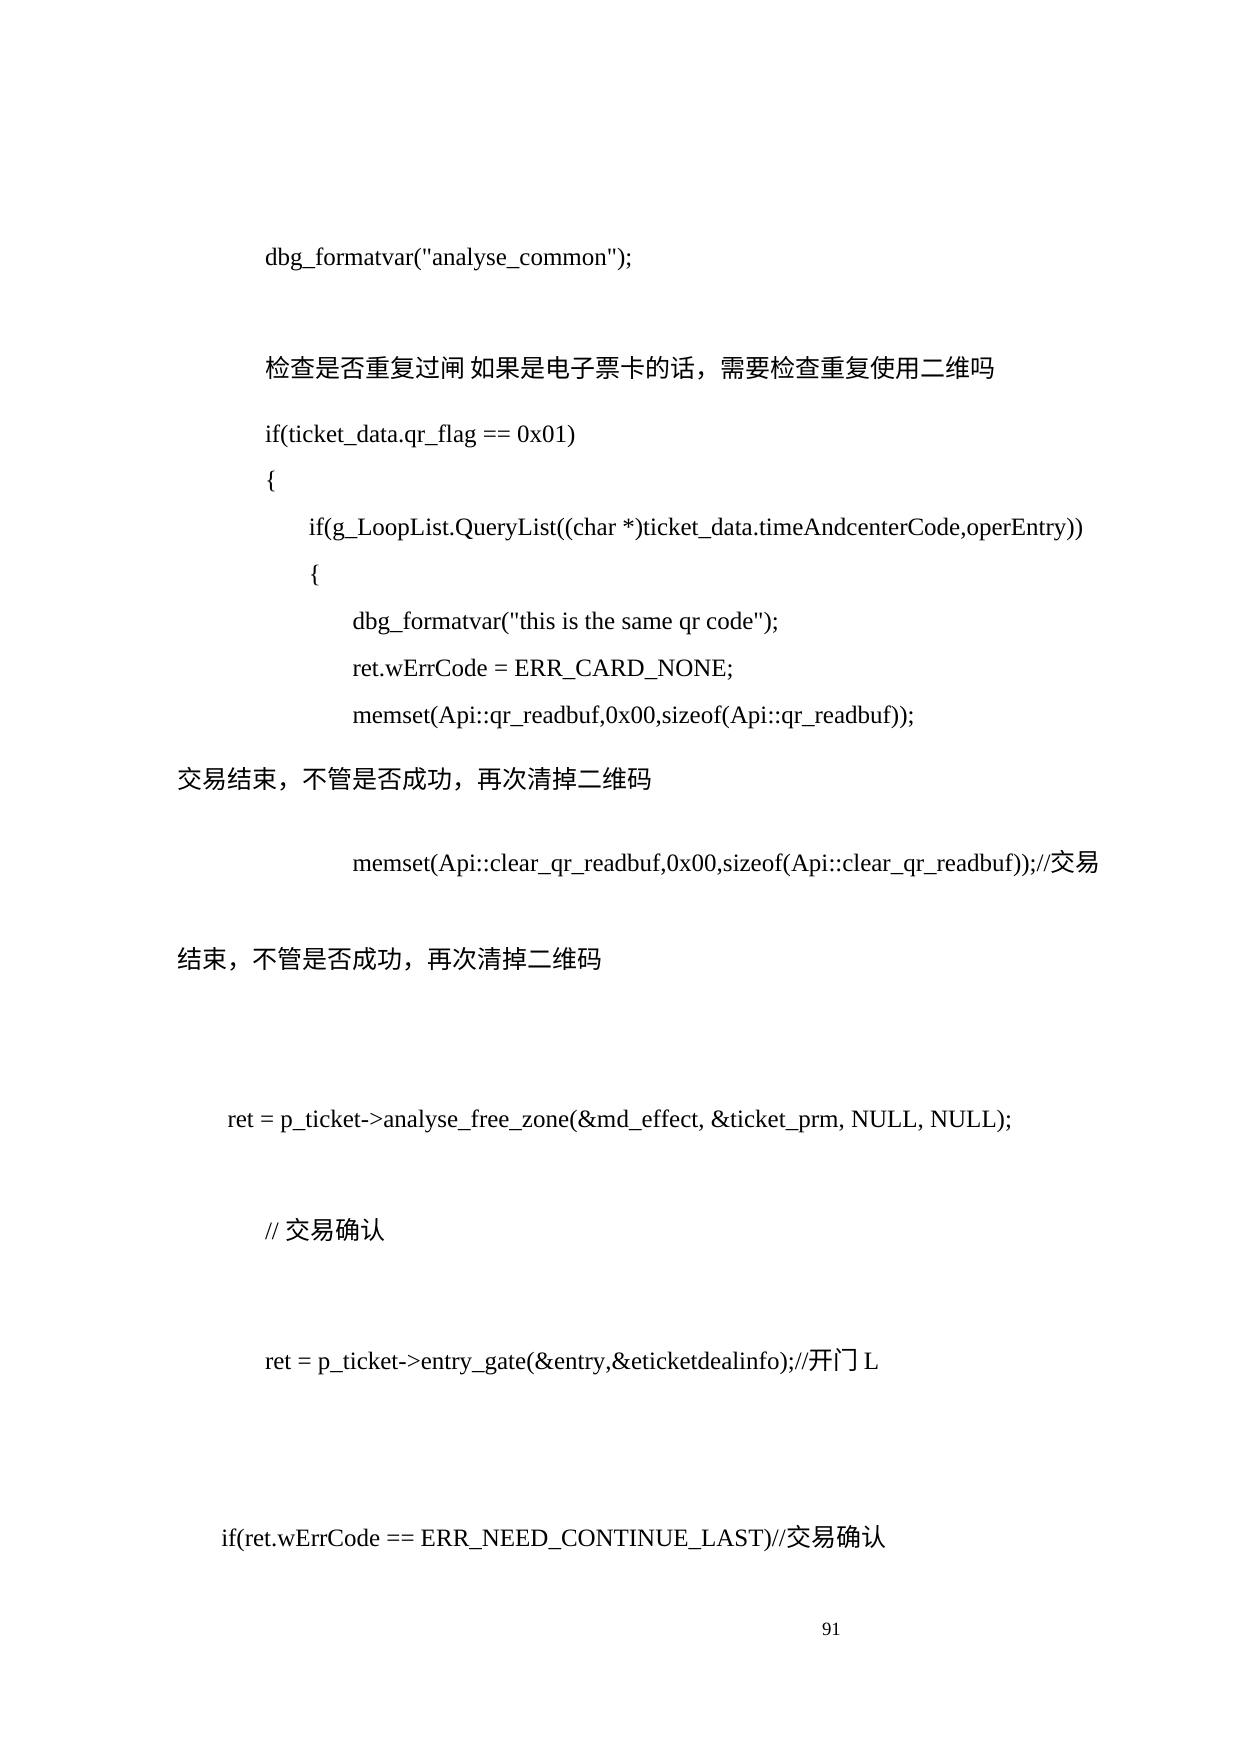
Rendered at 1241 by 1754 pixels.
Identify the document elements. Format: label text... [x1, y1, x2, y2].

text memset(Api::qr_readbuf,0x00,sizeof(Api::qr_readbuf)); [177, 698, 1122, 731]
text dbg_formatvar("analyse_common"); [177, 240, 1122, 272]
text memset(Api::clear_qr_readbuf,0x00,sizeof(Api::clear_qr_readbuf));//交易结束，不管是否成功，再次清掉二维码 [177, 828, 1122, 991]
text if(g_LoopList.QueryList((char *)ticket_data.timeAndcenterCode,operEntry)) [177, 511, 1122, 543]
text if(ticket_data.qr_flag == 0x01) [177, 417, 1122, 449]
text // 交易确认 [177, 1196, 1122, 1261]
text { [177, 557, 1122, 590]
text ret = p_ticket->analyse_free_zone(&md_effect, &ticket_prm, NULL, NULL); [177, 1102, 1122, 1135]
text { [177, 464, 1122, 496]
text if(ret.wErrCode == ERR_NEED_CONTINUE_LAST)//交易确认 [177, 1503, 1122, 1568]
text 交易结束，不管是否成功，再次清掉二维码 [177, 745, 1122, 810]
text ret = p_ticket->entry_gate(&entry,&eticketdealinfo);//开门L [177, 1326, 1122, 1391]
text ret.wErrCode = ERR_CARD_NONE; [177, 651, 1122, 684]
text dbg_formatvar("this is the same qr code"); [177, 604, 1122, 637]
text 检查是否重复过闸 如果是电子票卡的话，需要检查重复使用二维吗 [177, 334, 1122, 399]
